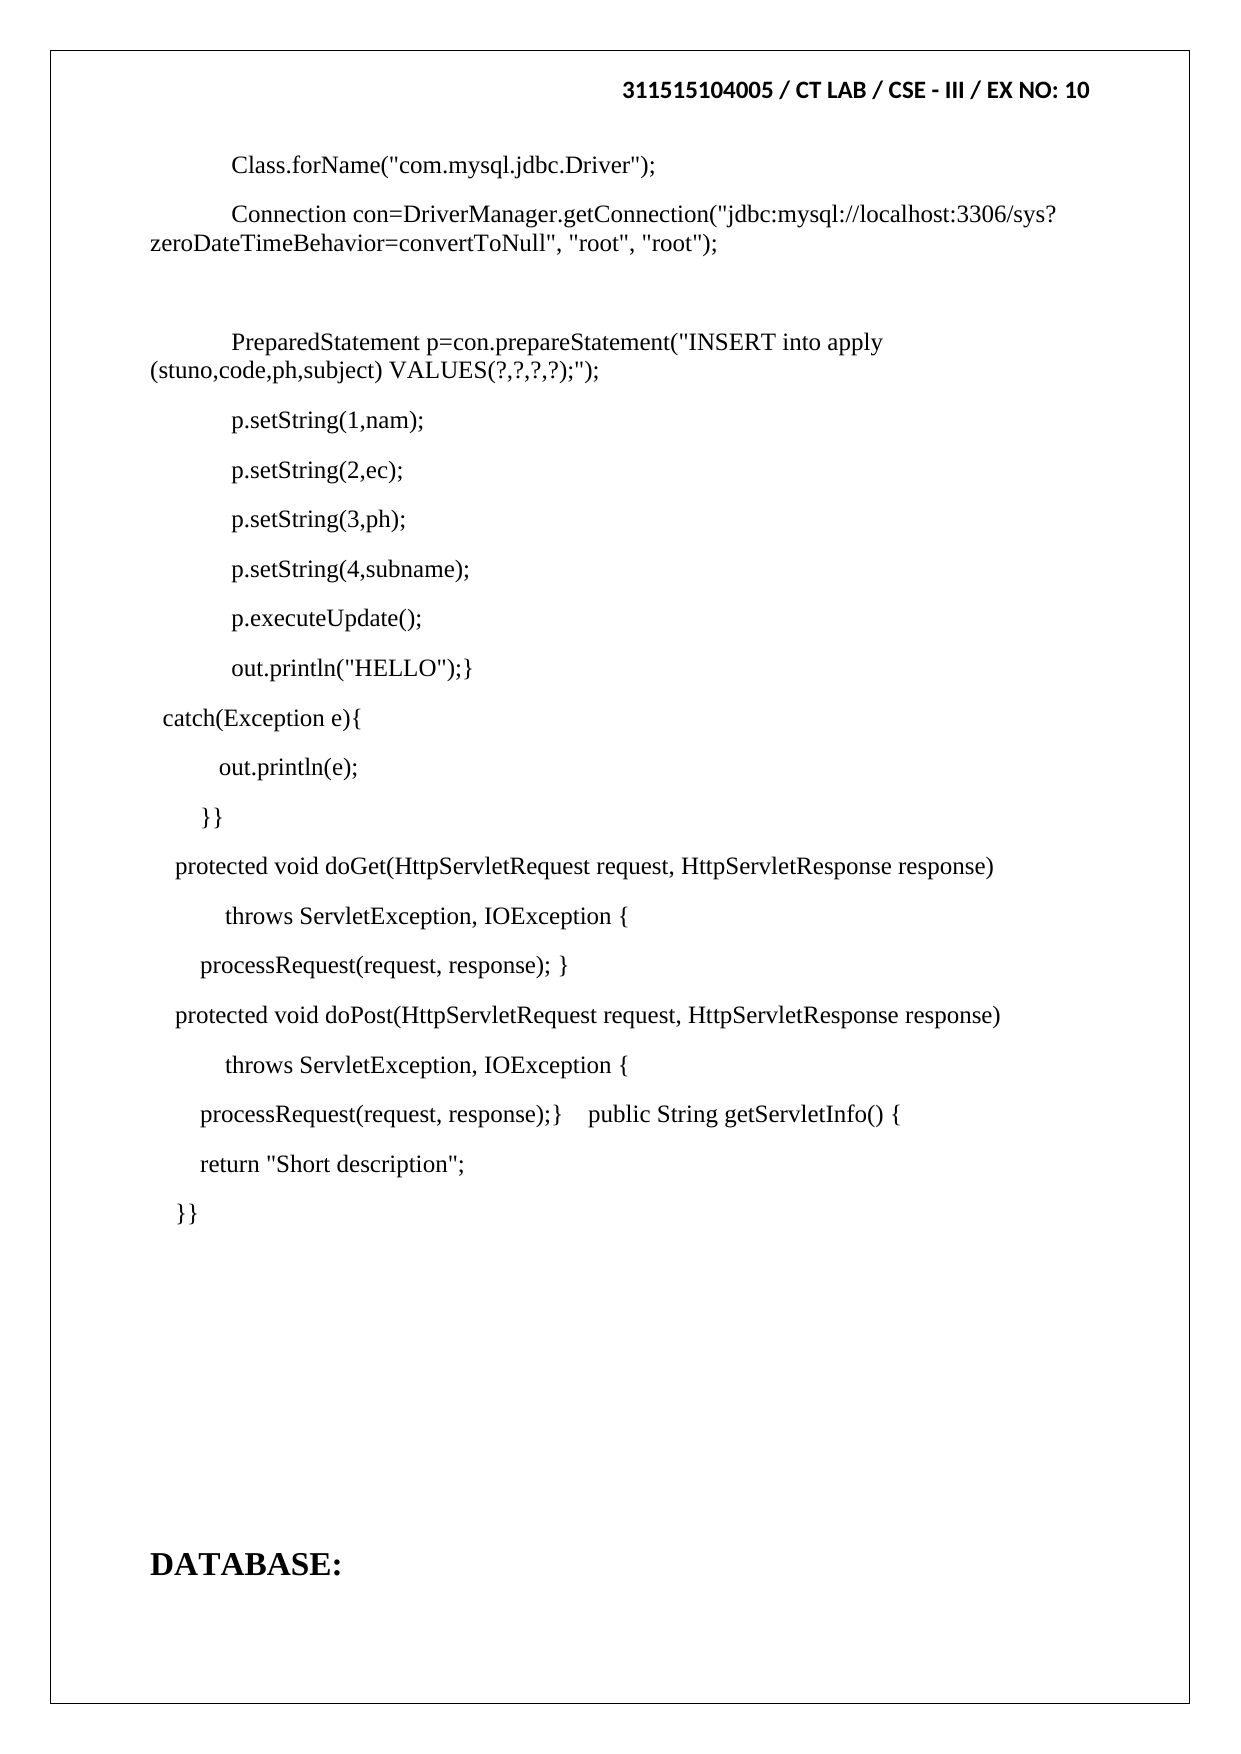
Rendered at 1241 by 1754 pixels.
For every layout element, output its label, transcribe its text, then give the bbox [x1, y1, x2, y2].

text return "Short description"; [150, 1149, 1090, 1178]
text Class.forName("com.mysql.jdbc.Driver"); [150, 150, 1090, 179]
text }} [150, 1198, 1090, 1227]
text p.setString(3,ph); [150, 504, 1090, 533]
text PreparedStatement p=con.prepareStatement("INSERT into apply (stuno,code,ph,subject) VALUES(?,?,?,?);"); [150, 327, 1090, 384]
text }} [150, 802, 1090, 831]
text p.setString(4,subname); [150, 554, 1090, 583]
text catch(Exception e){ [150, 703, 1090, 731]
text processRequest(request, response); } [150, 951, 1090, 979]
text p.executeUpdate(); [150, 603, 1090, 632]
text protected void doGet(HttpServletRequest request, HttpServletResponse response) [150, 851, 1090, 880]
text out.println("HELLO");} [150, 653, 1090, 682]
text throws ServletException, IOException { [150, 901, 1090, 930]
text p.setString(2,ec); [150, 455, 1090, 483]
text out.println(e); [150, 752, 1090, 781]
text p.setString(1,nam); [150, 405, 1090, 434]
text processRequest(request, response);} public String getServletInfo() { [150, 1099, 1090, 1128]
text Connection con=DriverManager.getConnection("jdbc:mysql://localhost:3306/sys?zeroDateTimeBehavior=convertToNull", "root", "root"); [150, 199, 1090, 257]
text throws ServletException, IOException { [150, 1050, 1090, 1078]
text DATABASE: [150, 1544, 1090, 1582]
text protected void doPost(HttpServletRequest request, HttpServletResponse response) [150, 1000, 1090, 1029]
